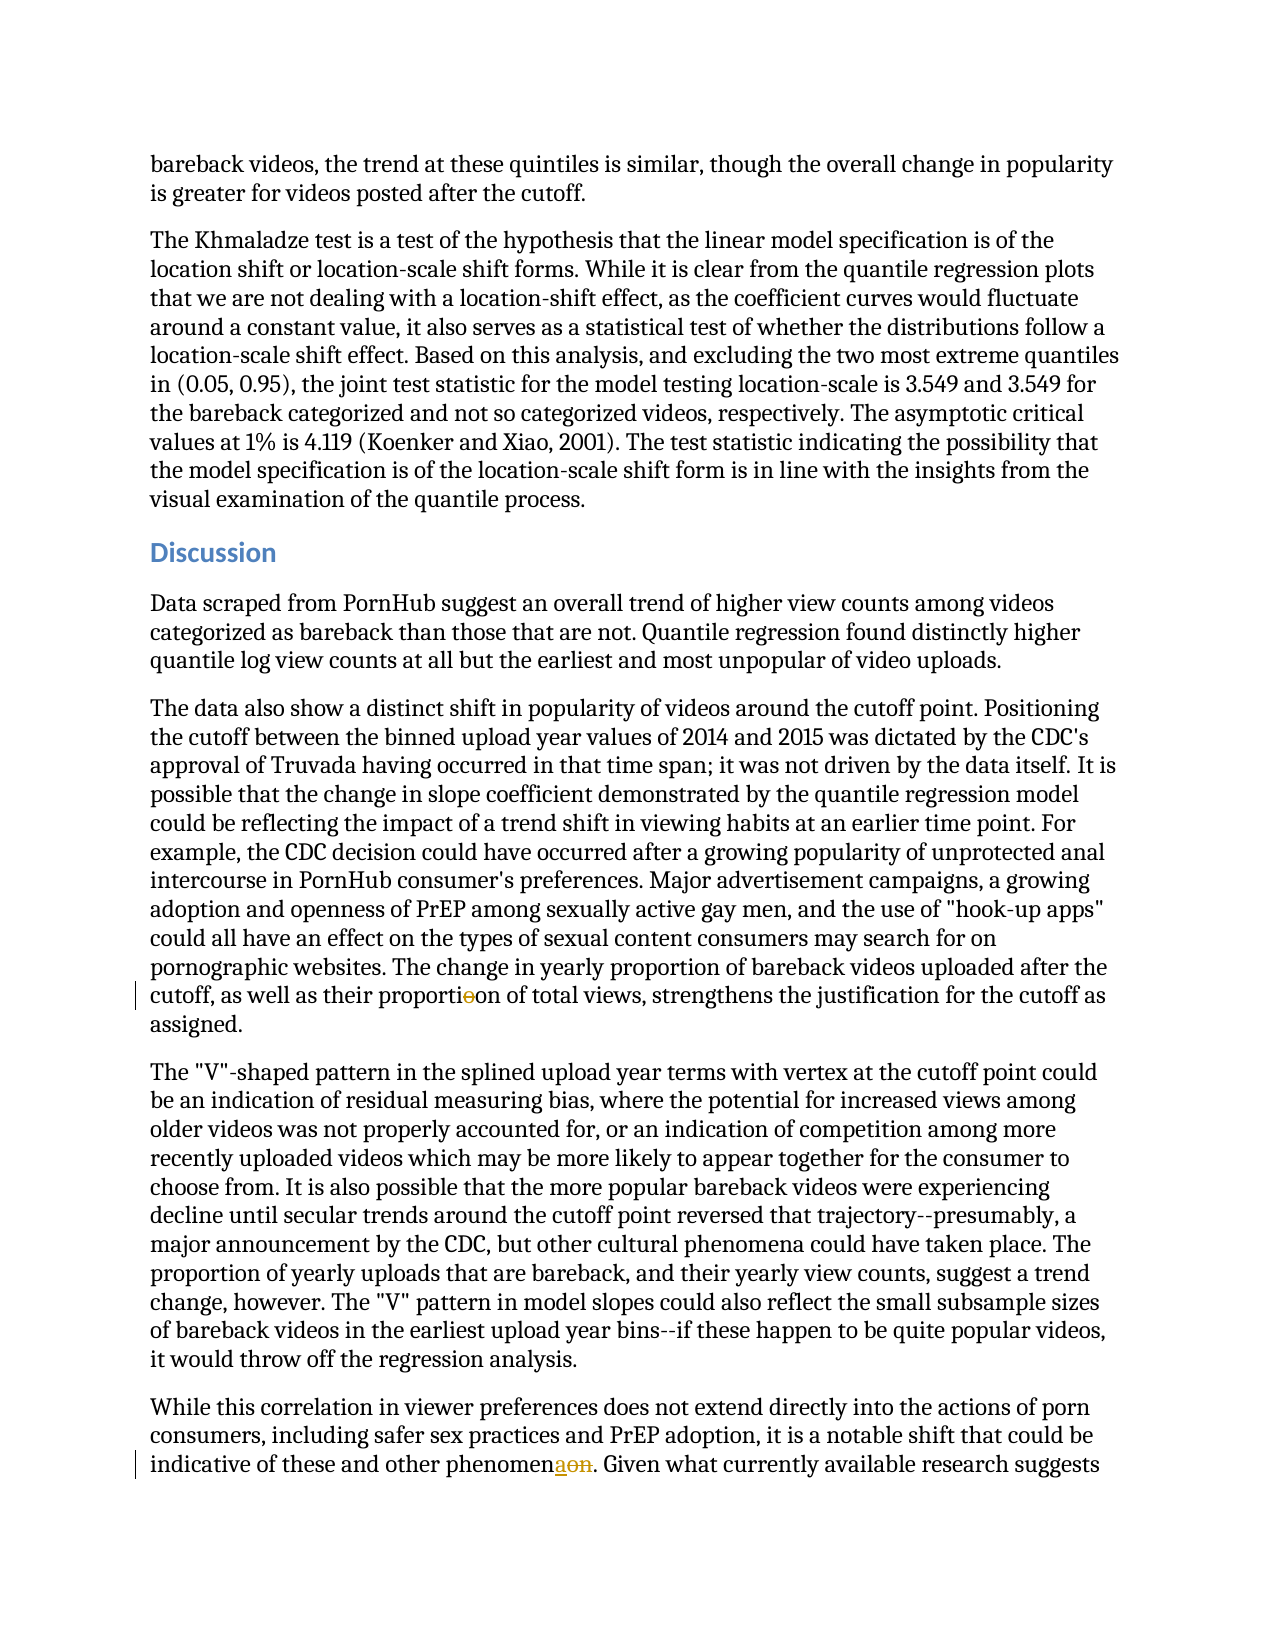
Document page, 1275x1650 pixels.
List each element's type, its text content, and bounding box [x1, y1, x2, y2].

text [150, 150, 1125, 207]
text The "V"-shaped pattern in the splined upload year terms with vertex at the cutoff point could be an indication of residual measuring bias, where the potential for increased views among older videos was not properly accounted for, or an indication of competition among more recently uploaded videos which may be more likely to appear together for the consumer to choose from. It is also possible that the more popular bareback videos were experiencing decline until secular trends around the cutoff point reversed that trajectory--presumably, a major announcement by the CDC, but other cultural phenomena could have taken place. The proportion of yearly uploads that are bareback, and their yearly view counts, suggest a trend change, however. The "V" pattern in model slopes could also reflect the small subsample sizes of bareback videos in the earliest upload year bins--if these happen to be quite popular videos, it would throw off the regression analysis. [150, 1058, 1125, 1374]
text The data also show a distinct shift in popularity of videos around the cutoff point. Positioning the cutoff between the binned upload year values of 2014 and 2015 was dictated by the CDC's approval of Truvada having occurred in that time span; it was not driven by the data itself. It is possible that the change in slope coefficient demonstrated by the quantile regression model could be reflecting the impact of a trend shift in viewing habits at an earlier time point. For example, the CDC decision could have occurred after a growing popularity of unprotected anal intercourse in PornHub consumer's preferences. Major advertisement campaigns, a growing adoption and openness of PrEP among sexually active gay men, and the use of "hook-up apps" could all have an effect on the types of sexual content consumers may search for on pornographic websites. The change in yearly proportion of bareback videos uploaded after the cutoff, as well as their proportion of total views, strengthens the justification for the cutoff as assigned. [150, 694, 1125, 1039]
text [150, 1393, 1125, 1479]
text The Khmaladze test is a test of the hypothesis that the linear model specification is of the location shift or location-scale shift forms. While it is clear from the quantile regression plots that we are not dealing with a location-shift effect, as the coefficient curves would fluctuate around a constant value, it also serves as a statistical test of whether the distributions follow a location-scale shift effect. Based on this analysis, and excluding the two most extreme quantiles in (0.05, 0.95), the joint test statistic for the model testing location-scale is 3.549 and 3.549 for the bareback categorized and not so categorized videos, respectively. The asymptotic critical values at 1% is 4.119 (Koenker and Xiao, 2001). The test statistic indicating the possibility that the model specification is of the location-scale shift form is in line with the insights from the visual examination of the quantile process. [150, 226, 1125, 514]
text Data scraped from PornHub suggest an overall trend of higher view counts among videos categorized as bareback than those that are not. Quantile regression found distinctly higher quantile log view counts at all but the earliest and most unpopular of video uploads. [150, 589, 1125, 675]
subtitle Discussion [150, 534, 1125, 570]
